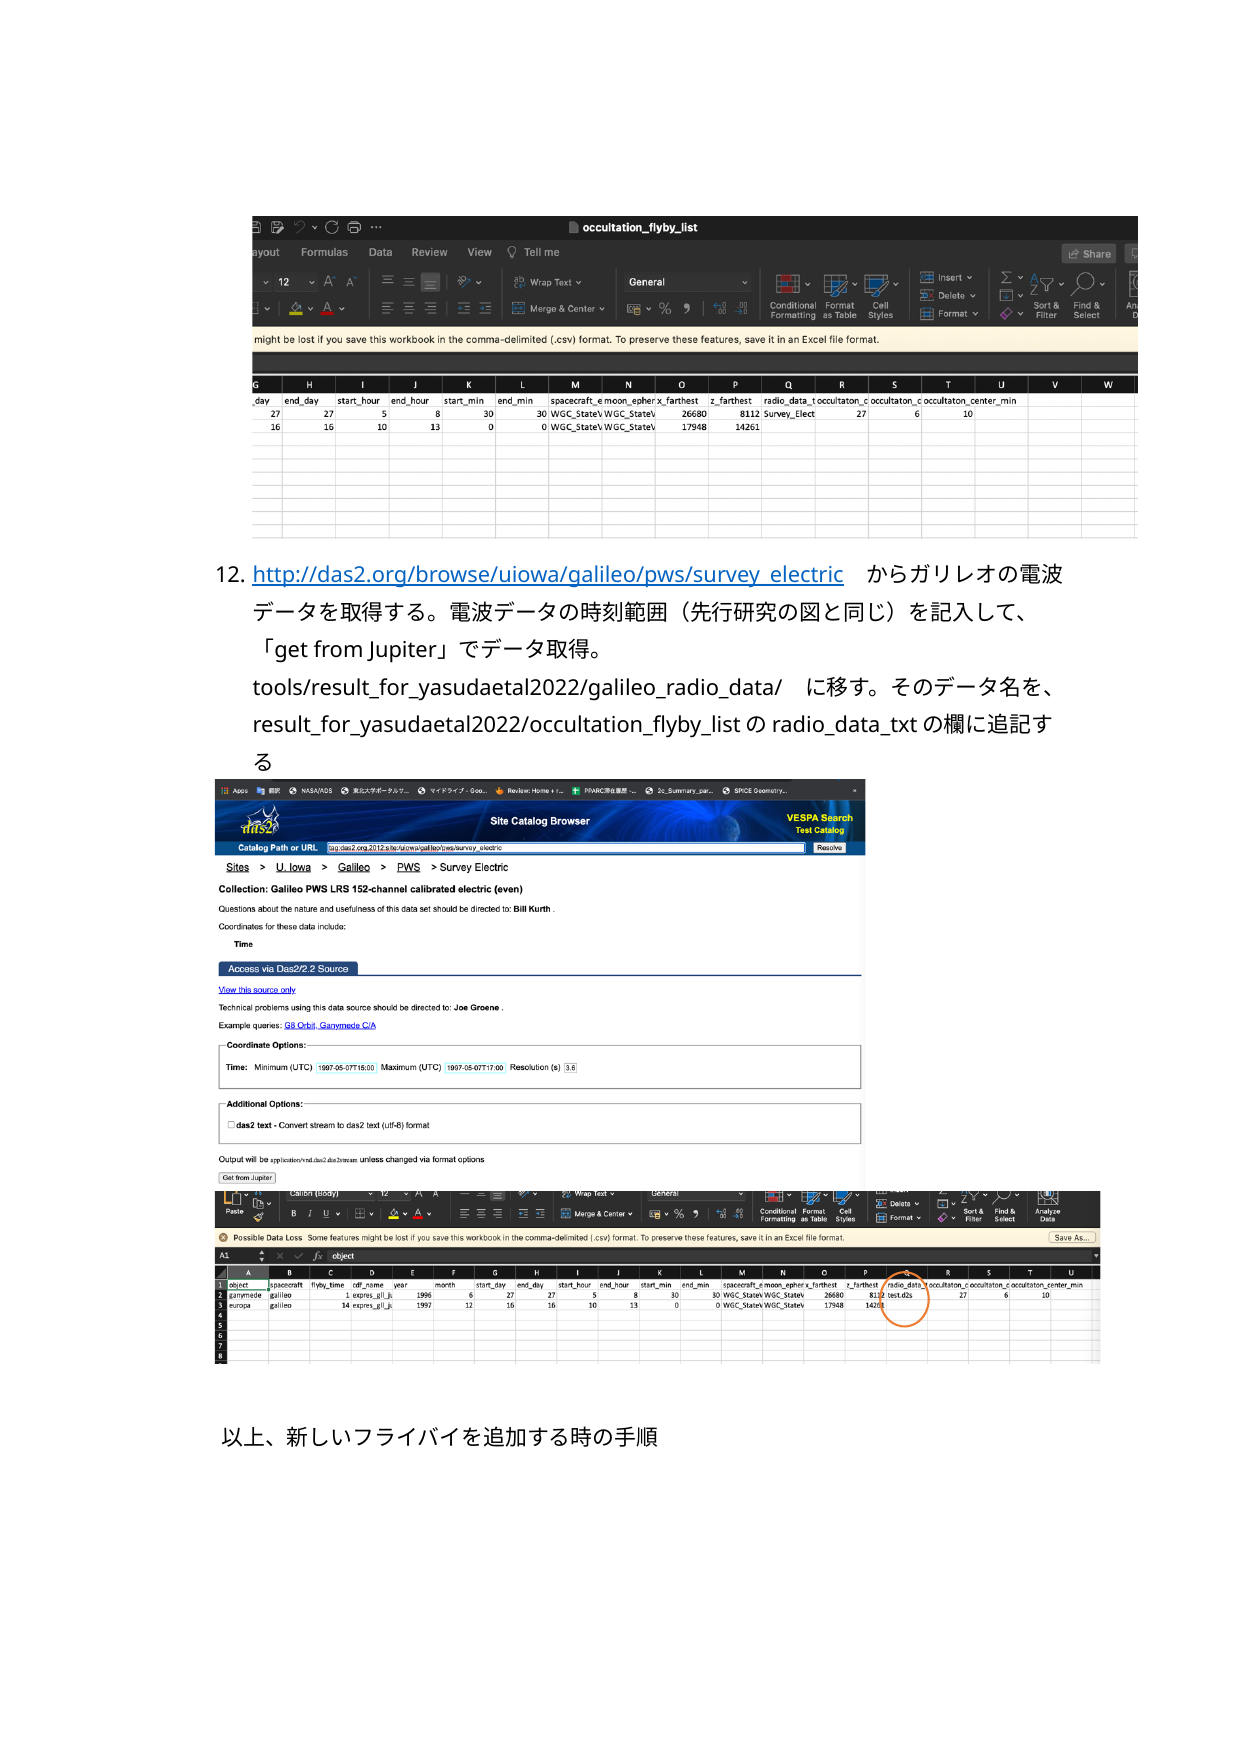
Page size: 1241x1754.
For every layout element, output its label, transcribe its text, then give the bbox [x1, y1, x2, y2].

picture [214, 779, 1101, 1364]
list http://das2.org/browse/uiowa/galileo/pws/survey_electric からガリレオの電波データを取得する。電波データの時刻範囲（先行研究の図と同じ）を記入して、「get from Jupiter」でデータ取得。tools/result_for_yasudaetal2022/galileo_radio_data/ に移す。そのデータ名を、result_for_yasudaetal2022/occultation_flyby_listのradio_data_txtの欄に追記する [215, 554, 1063, 779]
picture [252, 216, 1138, 539]
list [215, 217, 1063, 554]
list 以上、新しいフライバイを追加する時の手順 [221, 1417, 1063, 1454]
